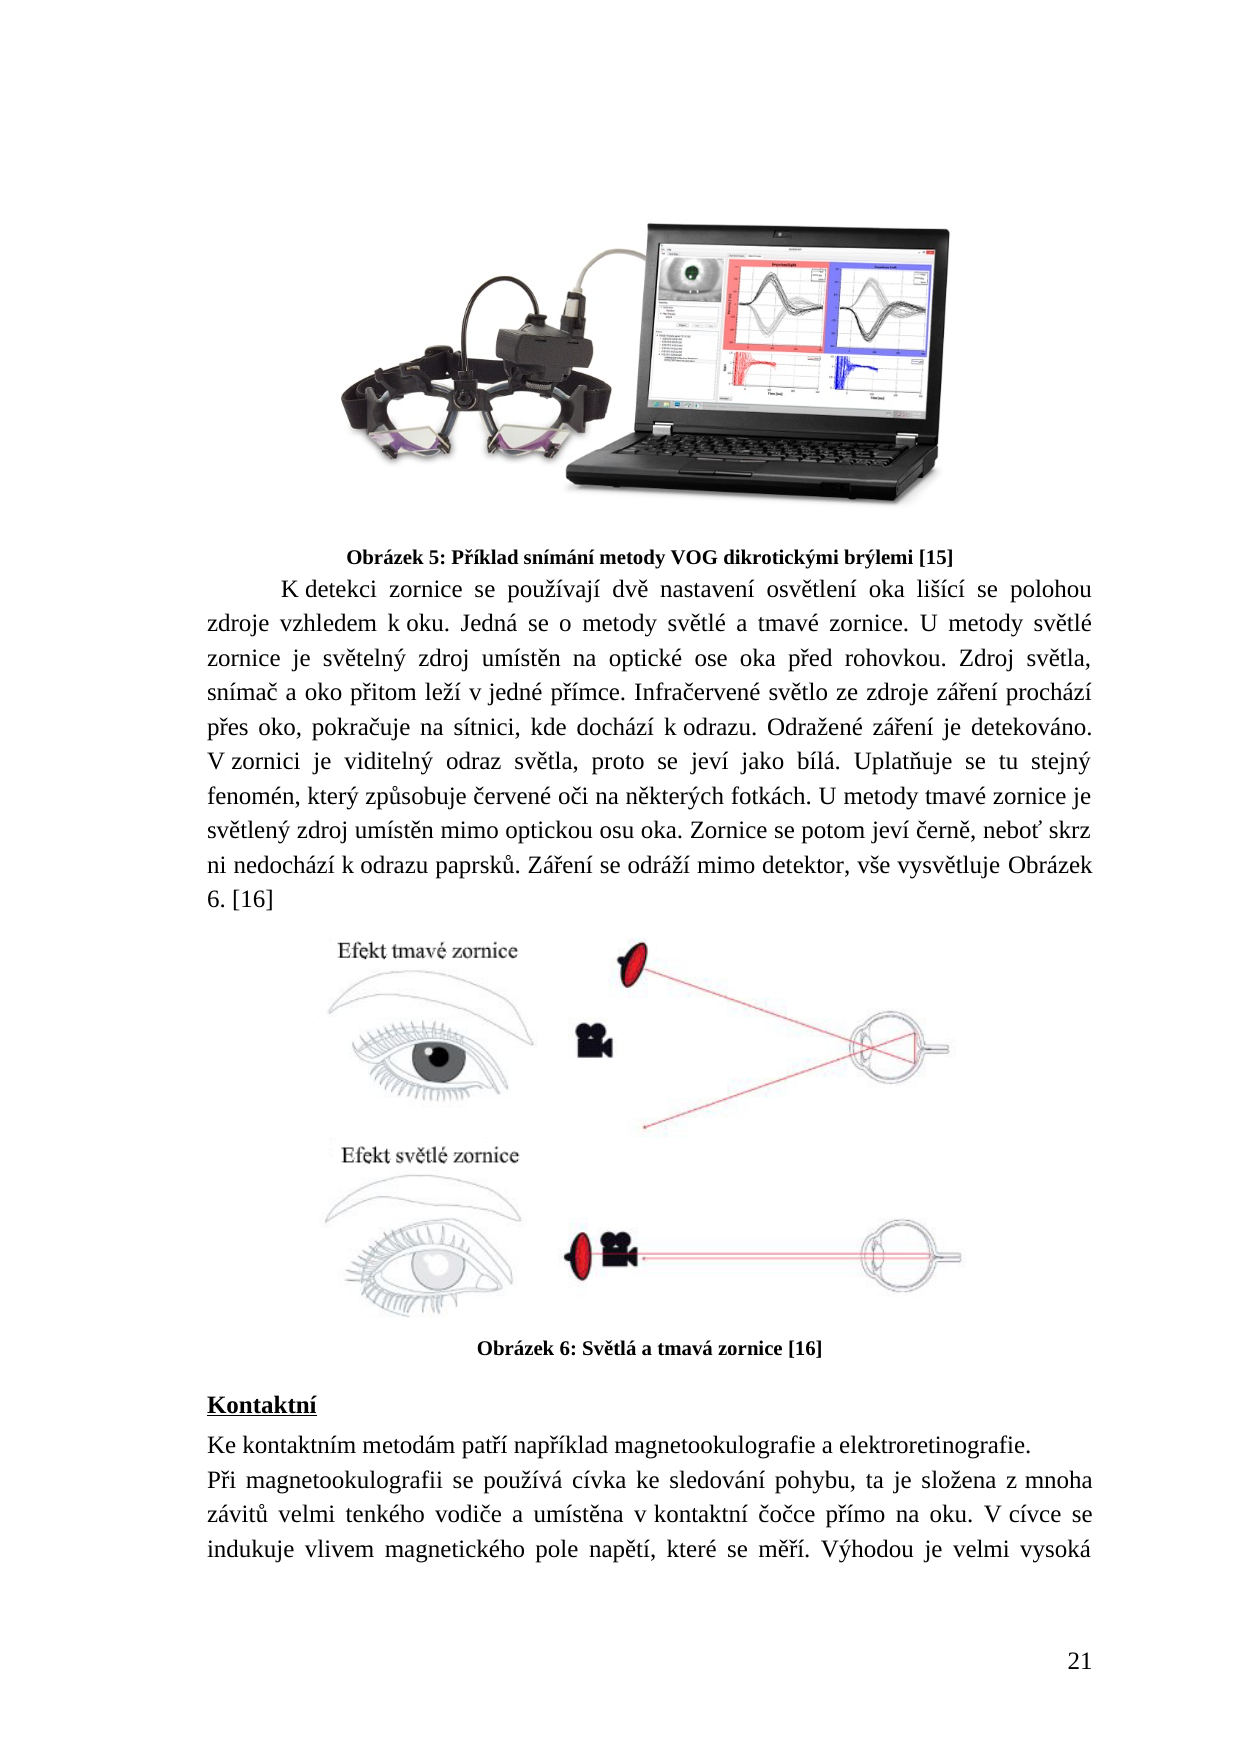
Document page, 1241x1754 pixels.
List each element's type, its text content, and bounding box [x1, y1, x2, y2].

text Ke kontaktním metodám patří například magnetookulografie a elektroretinografie. [207, 1430, 1092, 1459]
subtitle Kontaktní [207, 1390, 1092, 1418]
text Obrázek 5: Příklad snímání metody VOG dikrotickými brýlemi [15] [207, 545, 1092, 569]
picture [330, 177, 969, 540]
text K detekci zornice se používají dvě nastavení osvětlení oka lišící se polohou zdroje vzhledem k oku. Jedná se o metody světlé a tmavé zornice. U metody světlé zornice je světelný zdroj umístěn na optické ose oka před rohovkou. Zdroj světla, snímač a oko přitom leží v jedné přímce. Infračervené světlo ze zdroje záření prochází přes oko, pokračuje na sítnici, kde dochází k odrazu. Odražené záření je detekováno. V zornici je viditelný odraz světla, proto se jeví jako bílá. Uplatňuje se tu stejný fenomén, který způsobuje červené oči na některých fotkách. U metody tmavé zornice je světlený zdroj umístěn mimo optickou osu oka. Zornice se potom jeví černě, neboť skrz ni nedochází k odrazu paprsků. Záření se odráží mimo detektor, vše vysvětluje Obrázek 6. [16] [207, 574, 1092, 913]
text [207, 1465, 1092, 1563]
text Obrázek 6: Světlá a tmavá zornice [16] [207, 1336, 1092, 1360]
picture [309, 918, 990, 1331]
